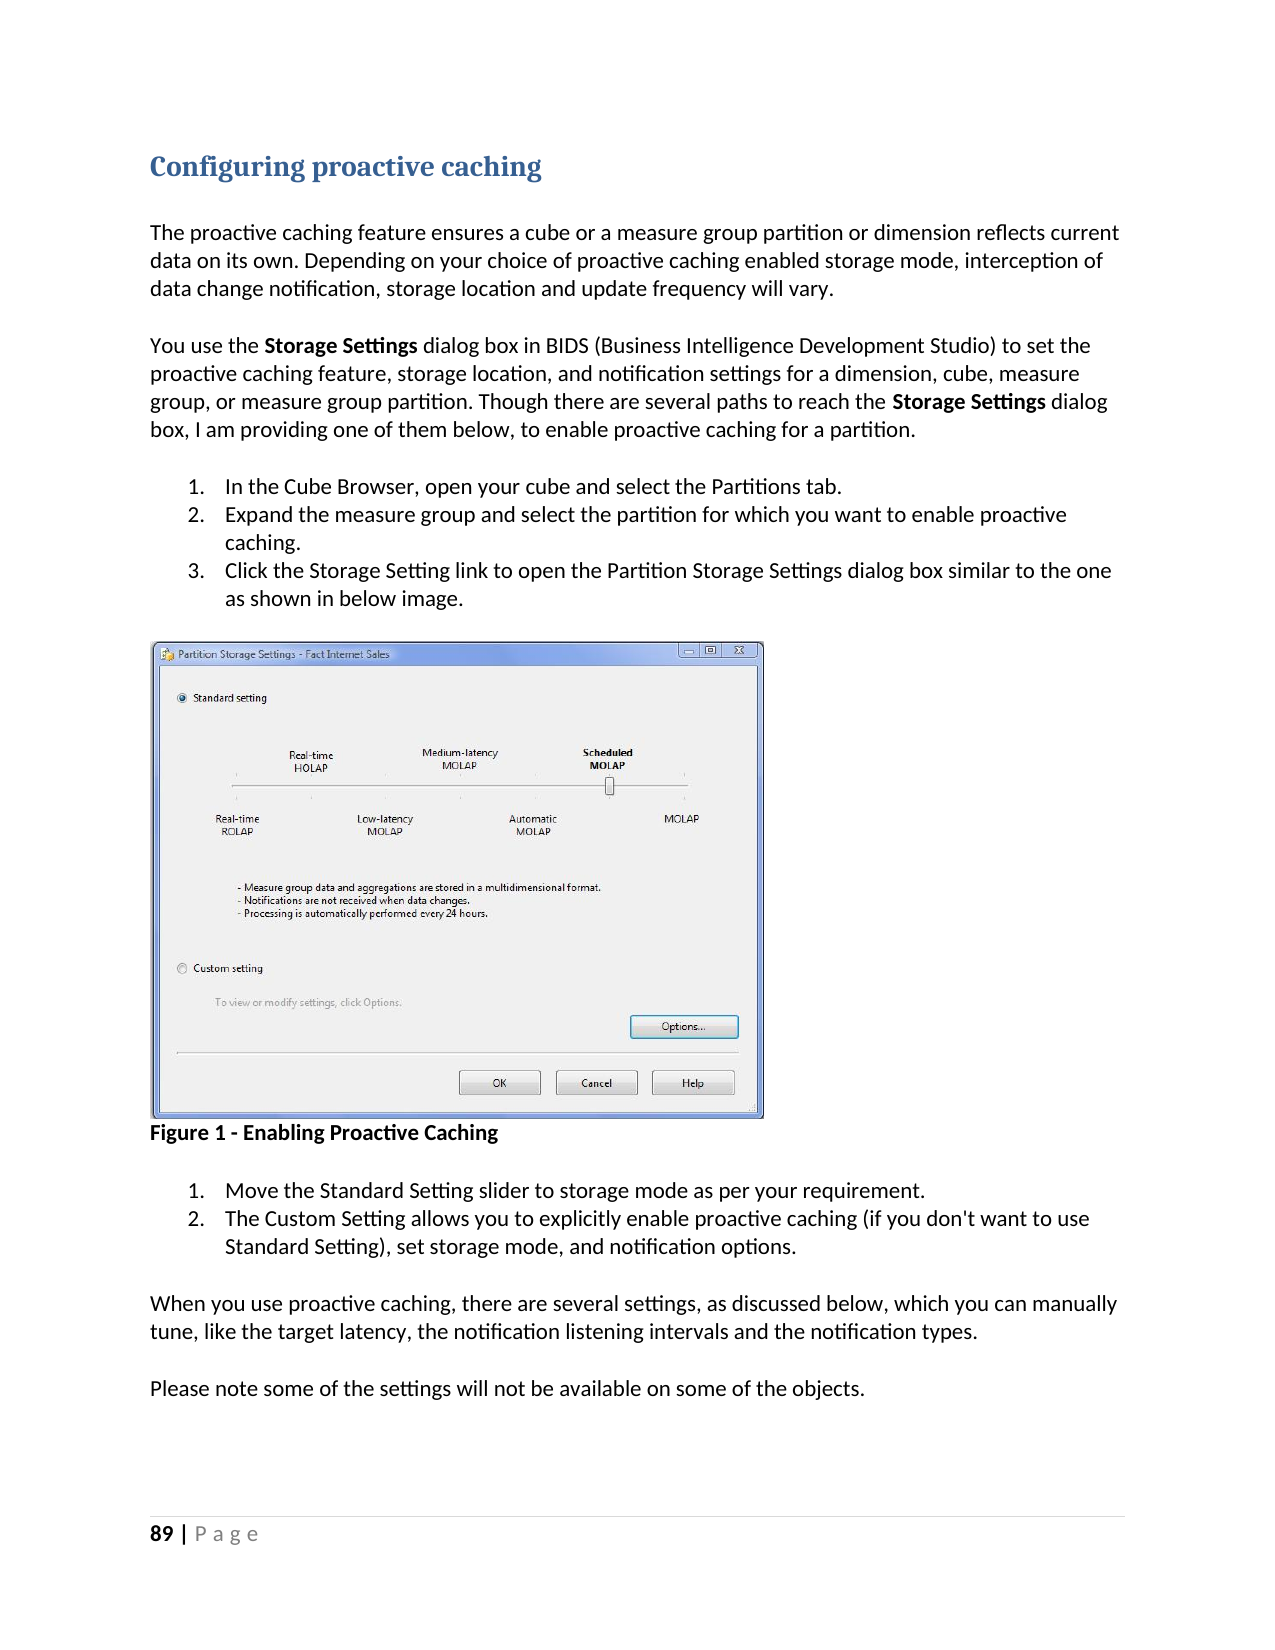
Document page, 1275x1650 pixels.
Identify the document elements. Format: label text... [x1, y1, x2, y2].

list In the Cube Browser, open your cube and select the Partitions tab. [187, 472, 1125, 500]
text The proactive caching feature ensures a cube or a measure group partition or dimension reflects current data on its own. Depending on your choice of proactive caching enabled storage mode, interception of data change notification, storage location and update frequency will vary. [150, 218, 1125, 302]
list Click the Storage Setting link to open the Partition Storage Settings dialog box similar to the one as shown in below image. [187, 556, 1125, 612]
text Please note some of the settings will not be available on some of the objects. [150, 1374, 1125, 1402]
subtitle Configuring proactive caching [150, 150, 1125, 183]
list The Custom Setting allows you to explicitly enable proactive caching (if you don't want to use Standard Setting), set storage mode, and notification options. [187, 1204, 1125, 1260]
text You use the Storage Settings dialog box in BIDS (Business Intelligence Development Studio) to set the proactive caching feature, storage location, and notification settings for a dimension, cube, measure group, or measure group partition. Though there are several paths to reach the Storage Settings dialog box, I am providing one of them below, to enable proactive caching for a partition. [150, 331, 1125, 443]
list Expand the measure group and select the partition for which you want to enable proactive caching. [187, 500, 1125, 556]
picture [150, 641, 764, 1119]
text When you use proactive caching, there are several settings, as discussed below, which you can manually tune, like the target latency, the notification listening intervals and the notification types. [150, 1289, 1125, 1345]
list Move the Standard Setting slider to storage mode as per your requirement. [187, 1176, 1125, 1204]
